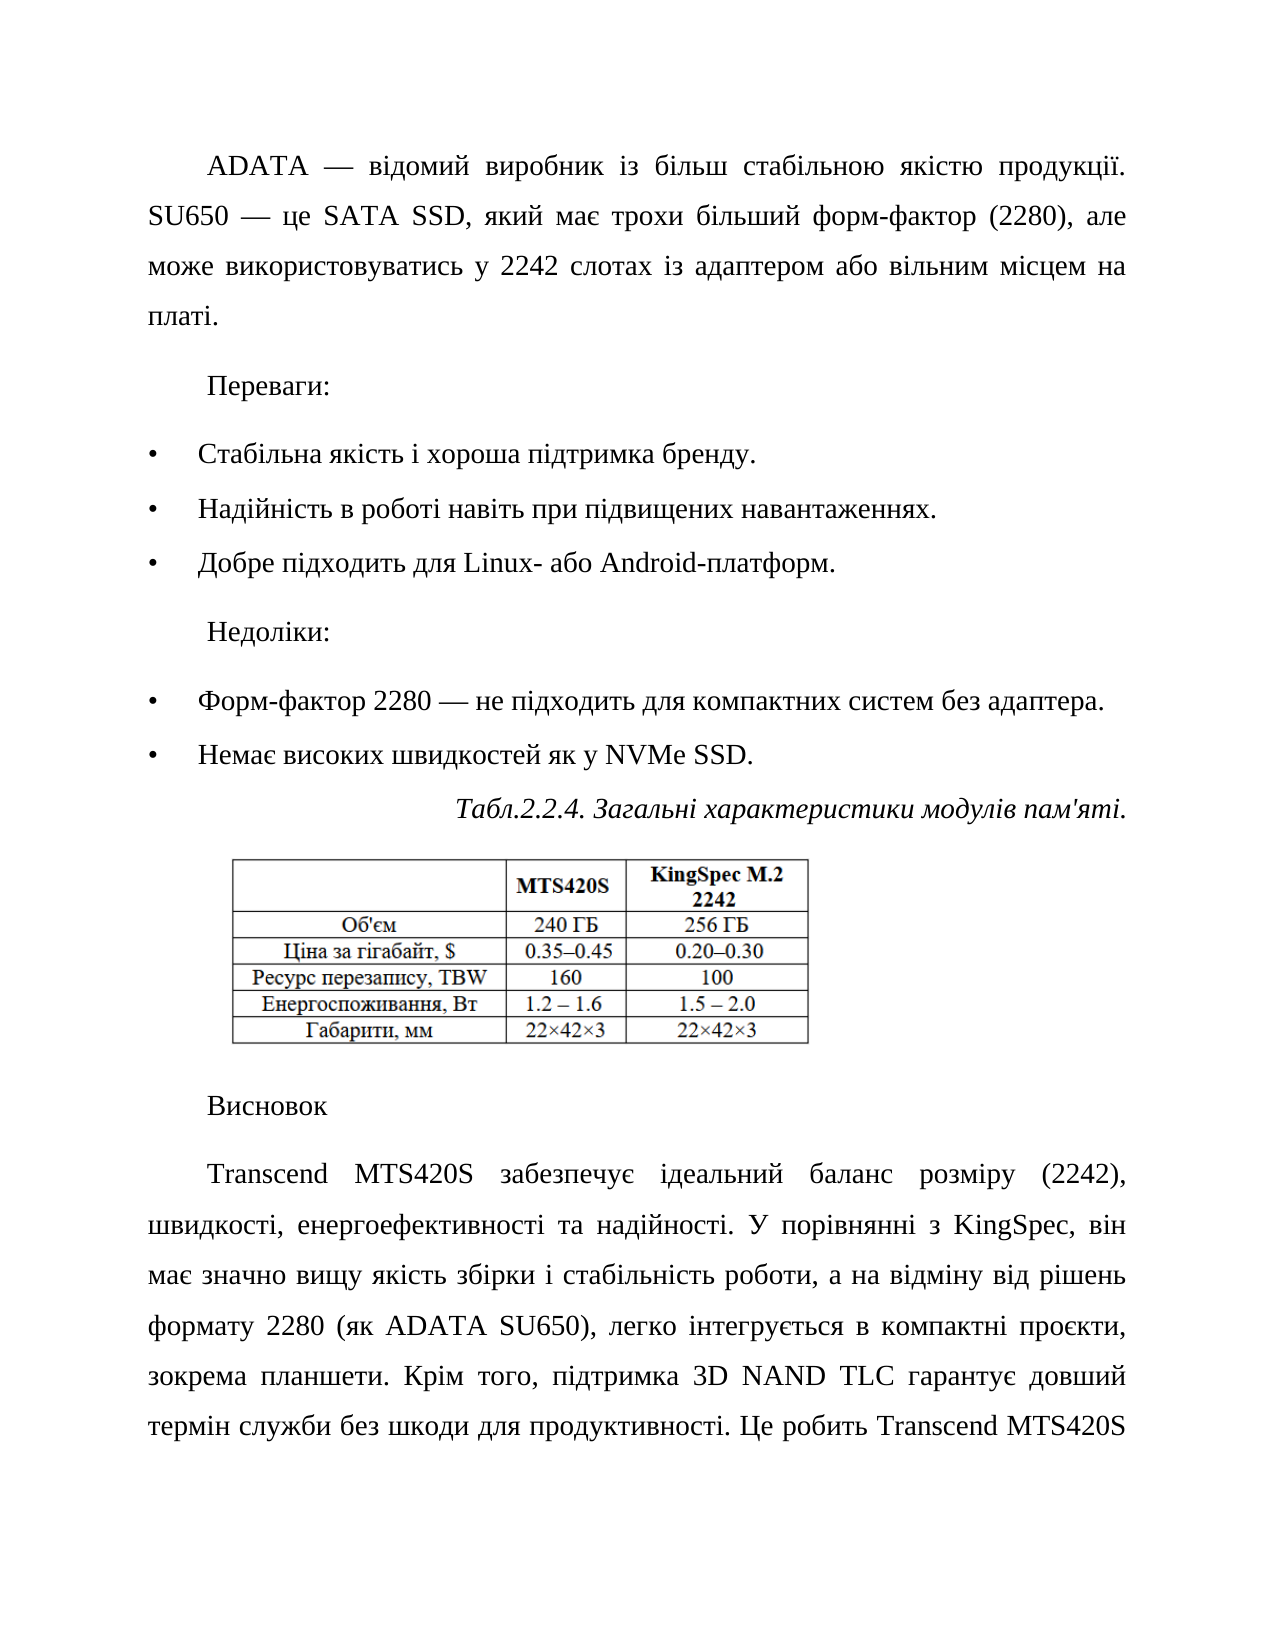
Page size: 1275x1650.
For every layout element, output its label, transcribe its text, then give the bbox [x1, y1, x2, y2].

list Форм-фактор 2280 — не підходить для компактних систем без адаптера. [148, 683, 1127, 716]
text Табл.2.2.4. Загальні характеристики модулів пам'яті. [148, 791, 1127, 824]
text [148, 1157, 1127, 1442]
text ADATA — відомий виробник із більш стабільною якістю продукції. SU650 — це SATA SSD, який має трохи більший форм-фактор (2280), але може використовуватись у 2242 слотах із адаптером або вільним місцем на платі. [148, 148, 1127, 332]
text Недоліки: [148, 614, 1127, 647]
list Немає високих швидкостей як у NVMe SSD. [148, 737, 1127, 771]
list Надійність в роботі навіть при підвищених навантаженнях. [148, 491, 1127, 524]
text Висновок [148, 1088, 1127, 1121]
text Переваги: [148, 368, 1127, 401]
picture [225, 853, 817, 1052]
list Добре підходить для Linux- або Android-платформ. [148, 545, 1127, 578]
list Стабільна якість і хороша підтримка бренду. [148, 437, 1127, 470]
